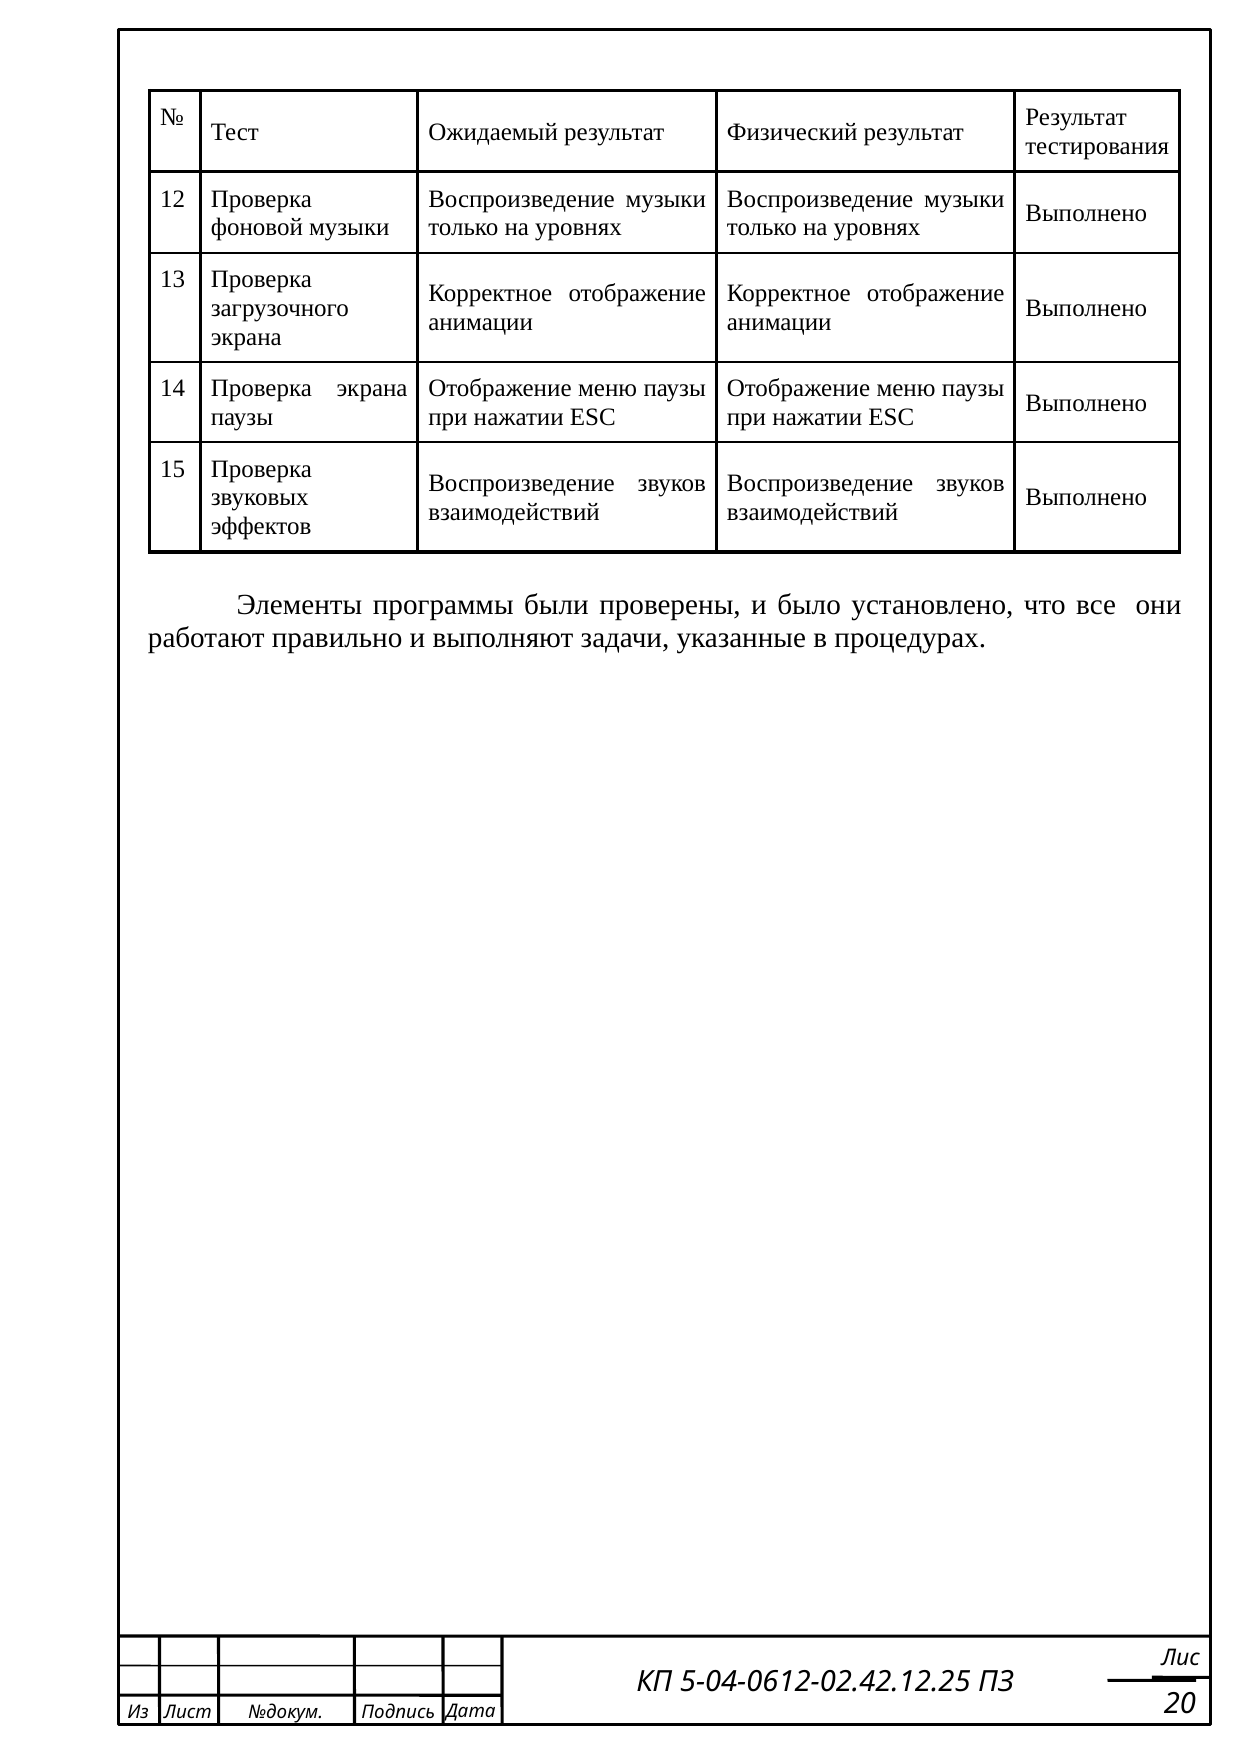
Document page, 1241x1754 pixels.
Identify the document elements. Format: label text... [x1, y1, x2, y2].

table_cell Отображение меню паузы при нажатии ESC [718, 363, 1013, 441]
table_cell Корректное отображение анимации [419, 254, 715, 361]
table_header Физический результат [718, 92, 1013, 170]
table_cell Выполнено [1016, 443, 1178, 550]
table_cell Проверка звуковых эффектов [202, 443, 416, 550]
table_cell Воспроизведение звуков взаимодействий [419, 443, 715, 550]
table_cell Корректное отображение анимации [718, 254, 1013, 361]
table_header Результат тестирования [1016, 92, 1178, 170]
table_cell 15 [151, 443, 199, 550]
table_cell Отображение меню паузы при нажатии ESC [419, 363, 715, 441]
table_cell Воспроизведение звуков взаимодействий [718, 443, 1013, 550]
table_cell Воспроизведение музыки только на уровнях [419, 173, 715, 252]
table_cell Выполнено [1016, 363, 1178, 441]
table_cell Проверка загрузочного экрана [202, 254, 416, 361]
table_cell Проверка экрана паузы [202, 363, 416, 441]
table_header Тест [202, 92, 416, 170]
table_cell Выполнено [1016, 254, 1178, 361]
text Элементы программы были проверены, и было установлено, что все они работают правильно и выполняют задачи, указанные в процедурах. [148, 587, 1181, 654]
table_cell 12 [151, 173, 199, 252]
table_cell Проверка фоновой музыки [202, 173, 416, 252]
table_header Ожидаемый результат [419, 92, 715, 170]
table_cell 13 [151, 254, 199, 361]
table_header № [151, 92, 199, 170]
table_cell Воспроизведение музыки только на уровнях [718, 173, 1013, 252]
table_cell Выполнено [1016, 173, 1178, 252]
table_cell 14 [151, 363, 199, 441]
